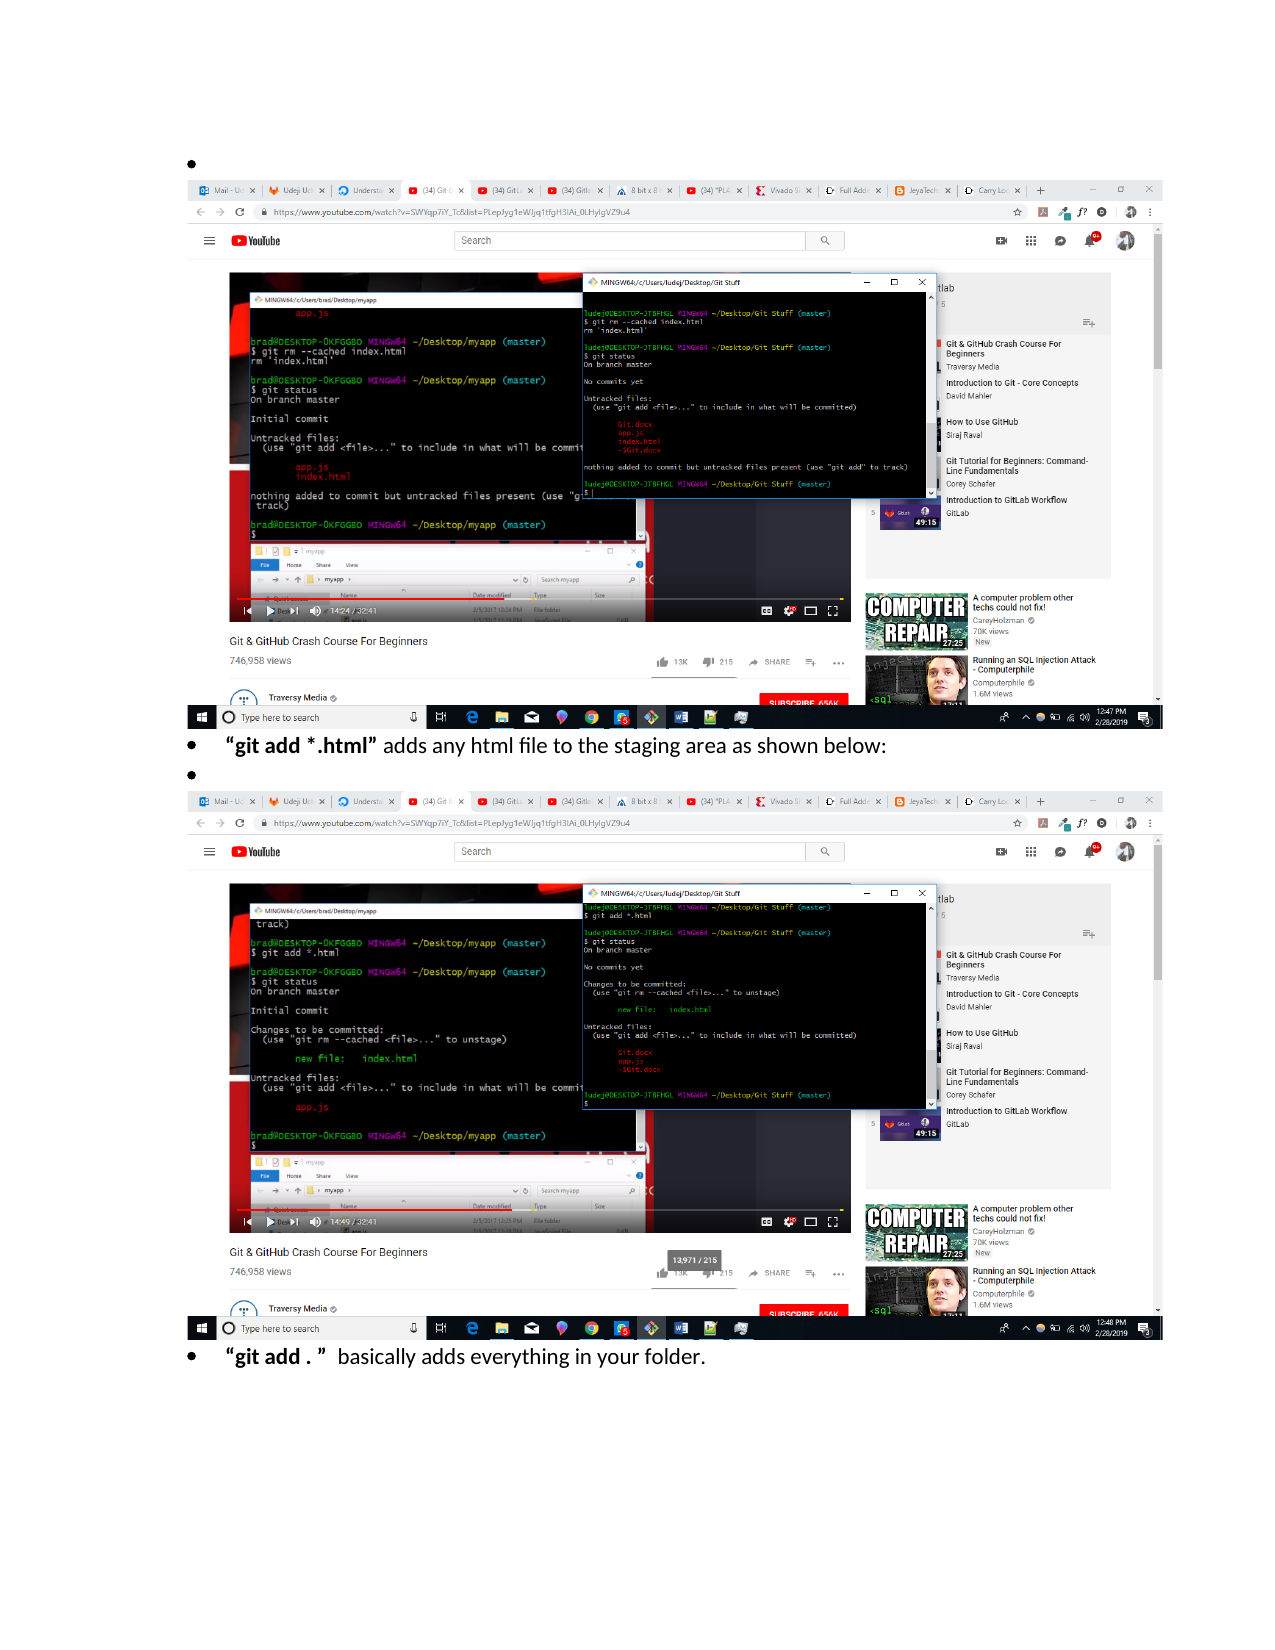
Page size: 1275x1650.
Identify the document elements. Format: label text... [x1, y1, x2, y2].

list “git add *.html” adds any html file to the staging area as shown below: [187, 731, 1125, 759]
picture [187, 180, 1163, 729]
picture [187, 791, 1163, 1340]
list “git add . ” basically adds everything in your folder. [187, 1342, 1125, 1370]
